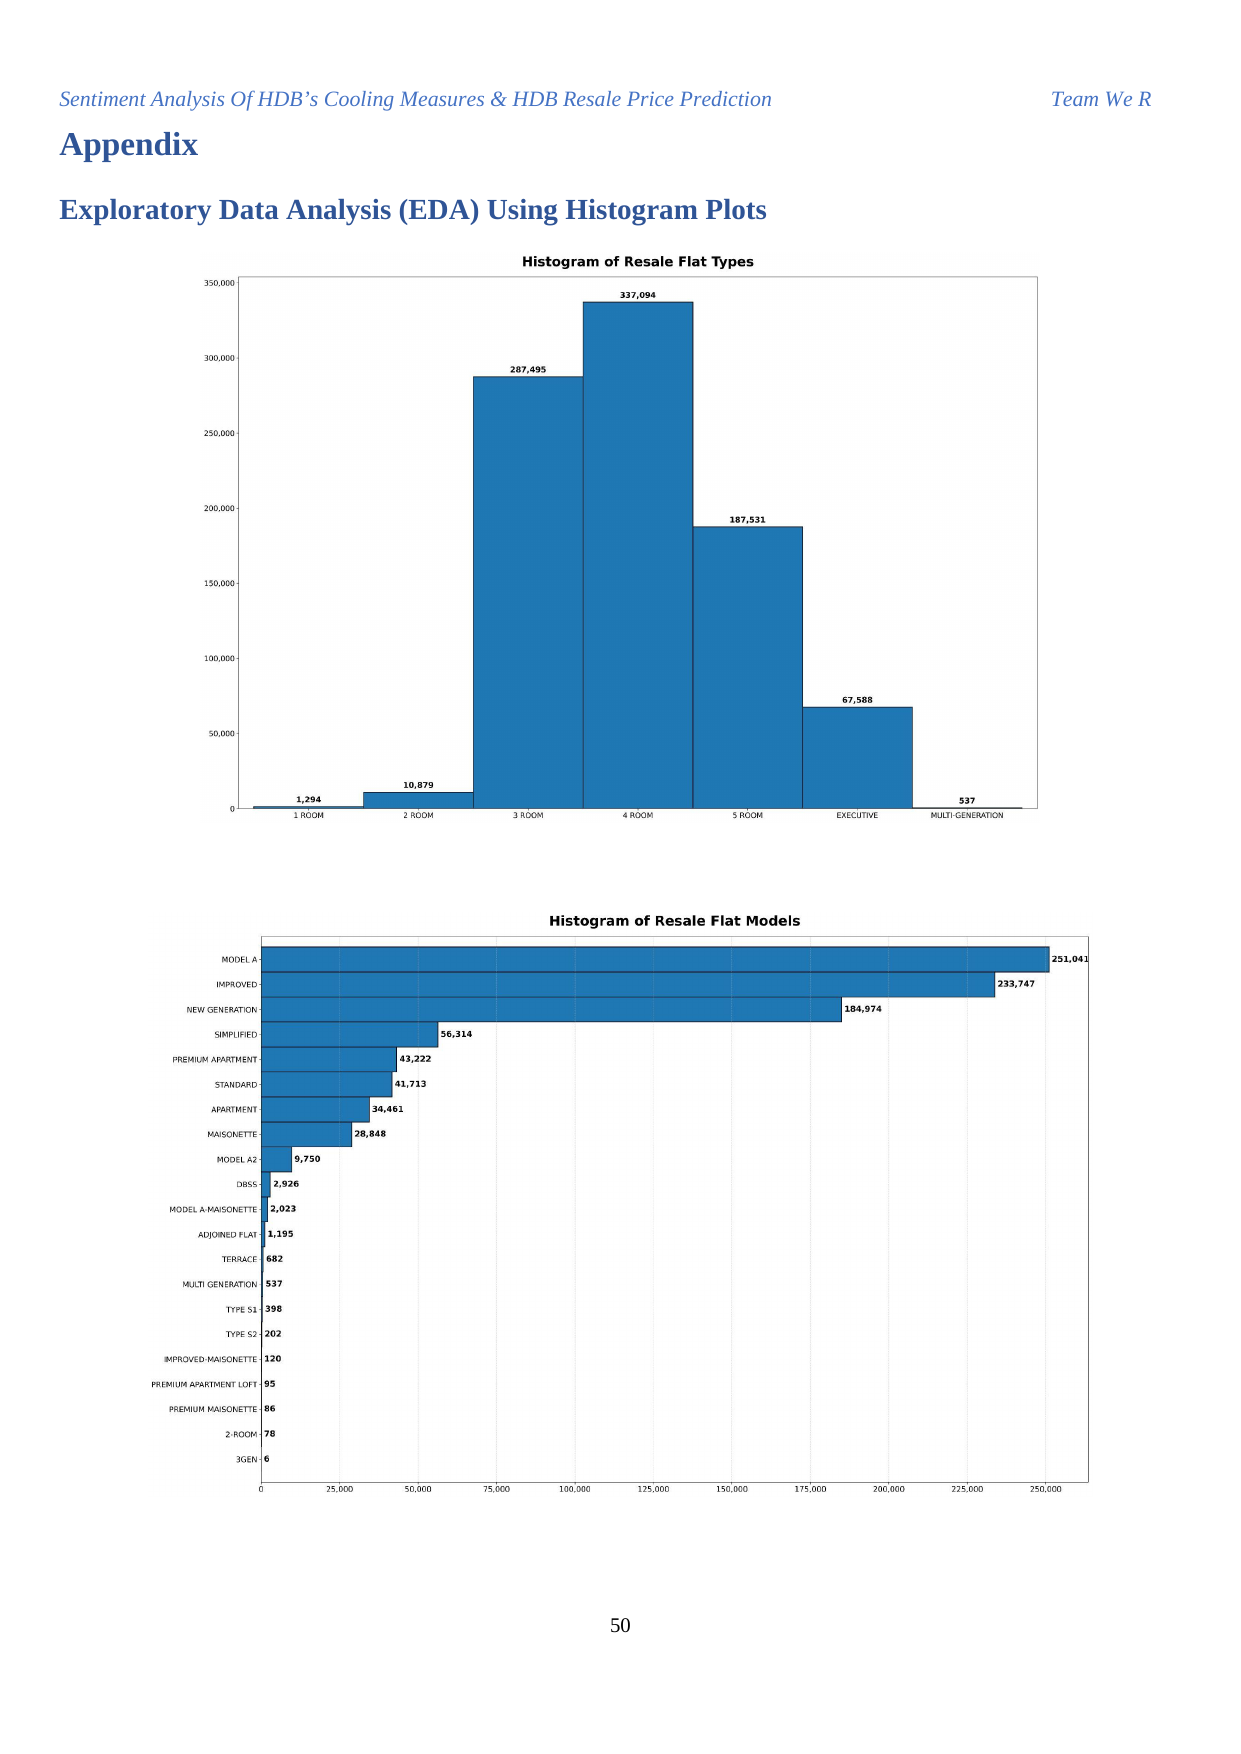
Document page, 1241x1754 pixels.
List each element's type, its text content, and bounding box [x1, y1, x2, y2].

picture [147, 912, 1093, 1497]
subtitle Exploratory Data Analysis (EDA) Using Histogram Plots [59, 192, 1181, 225]
picture [200, 252, 1040, 823]
subtitle Appendix [59, 124, 1181, 162]
